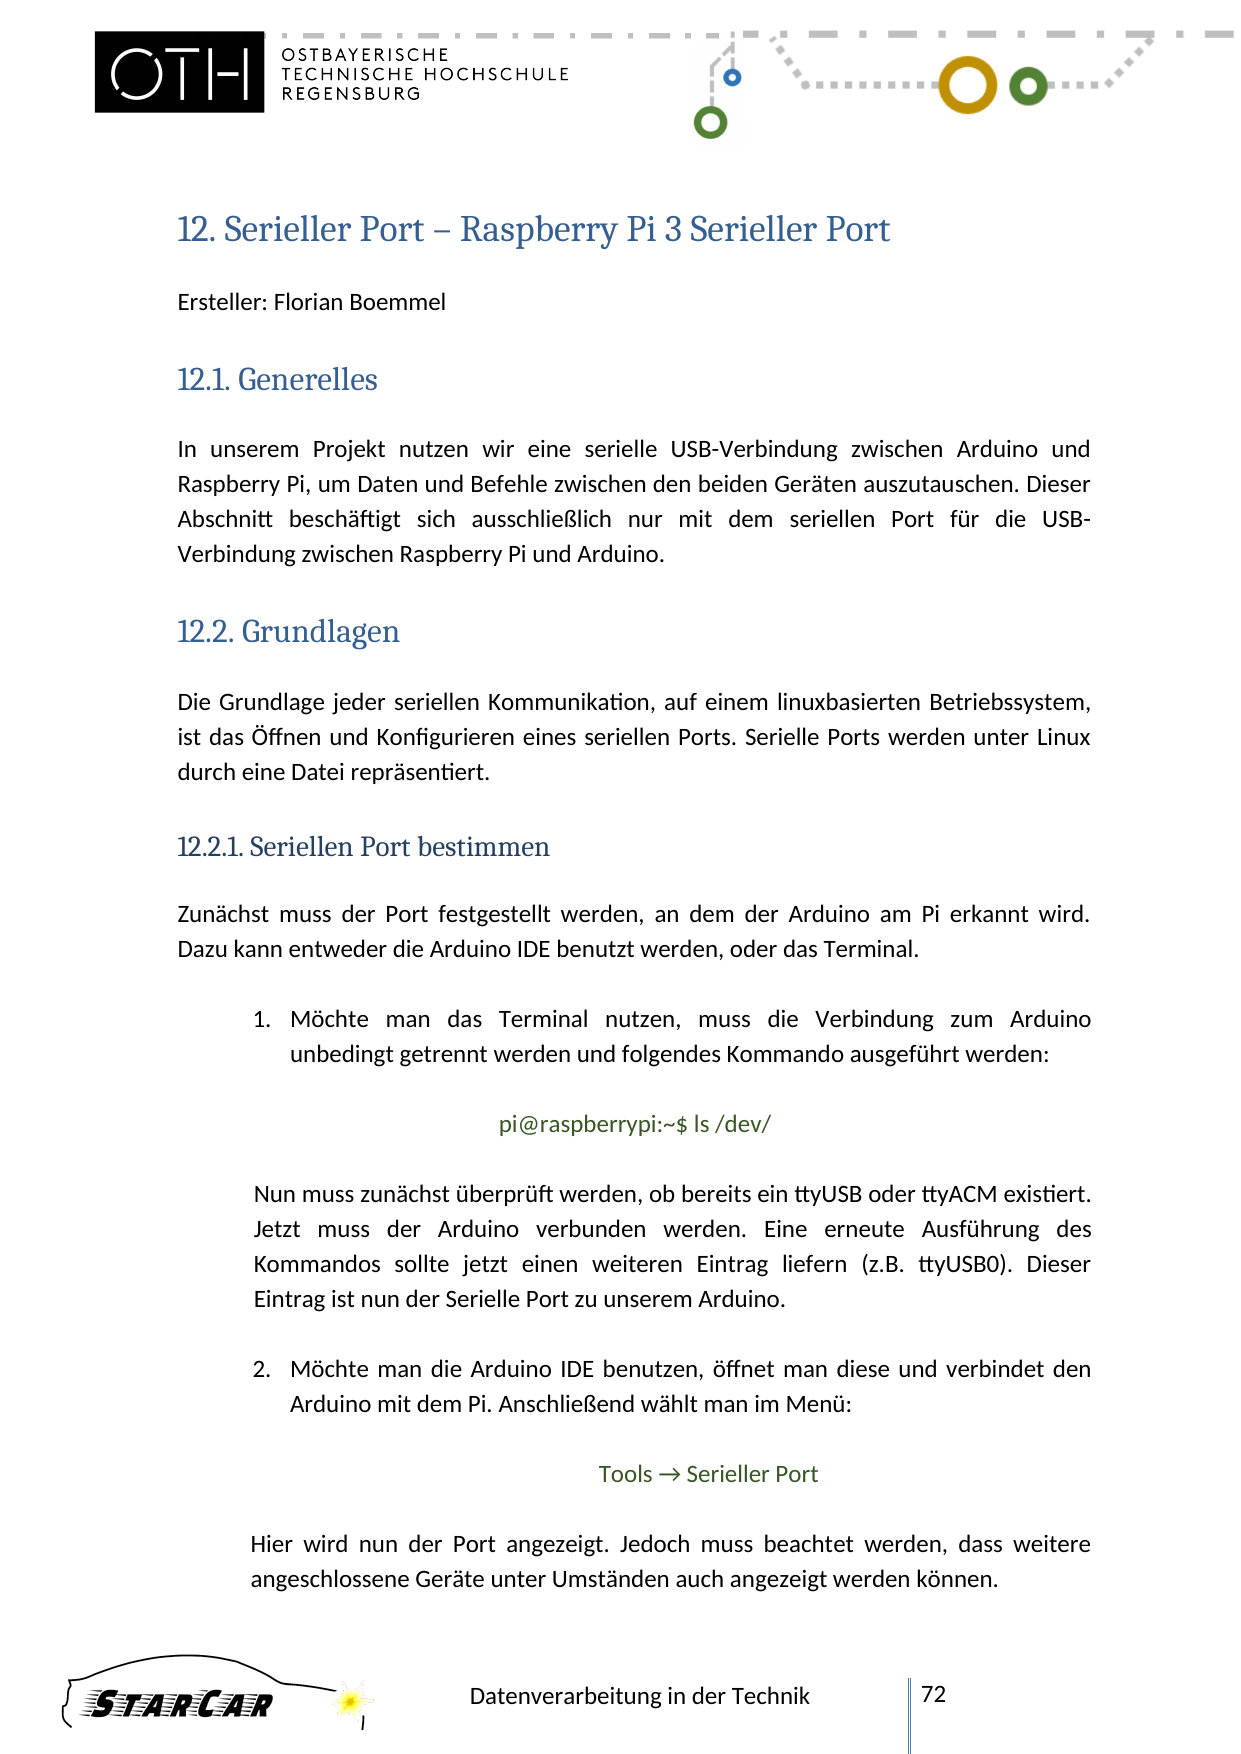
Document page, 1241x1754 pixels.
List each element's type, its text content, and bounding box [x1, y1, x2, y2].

subtitle 12.2. Grundlagen [177, 612, 1092, 651]
list Möchte man das Terminal nutzen, muss die Verbindung zum Arduino unbedingt getrennt werden und folgendes Kommando ausgeführt werden: [252, 1003, 1092, 1069]
text Hier wird nun der Port angezeigt. Jedoch muss beachtet werden, dass weitere angeschlossene Geräte unter Umständen auch angezeigt werden können. [250, 1528, 1092, 1594]
text Zunächst muss der Port festgestellt werden, an dem der Arduino am Pi erkannt wird. Dazu kann entweder die Arduino IDE benutzt werden, oder das Terminal. [177, 898, 1092, 964]
text Nun muss zunächst überprüft werden, ob bereits ein ttyUSB oder ttyACM existiert. Jetzt muss der Arduino verbunden werden. Eine erneute Ausführung des Kommandos sollte jetzt einen weiteren Eintrag liefern (z.B. ttyUSB0). Dieser Eintrag ist nun der Serielle Port zu unserem Arduino. [253, 1178, 1092, 1314]
subtitle 12.2.1. Seriellen Port bestimmen [177, 830, 1092, 863]
text pi@raspberrypi:~$ ls /dev/ [177, 1108, 1092, 1139]
text In unserem Projekt nutzen wir eine serielle USB-Verbindung zwischen Arduino und Raspberry Pi, um Daten und Befehle zwischen den beiden Geräten auszutauschen. Dieser Abschnitt beschäftigt sich ausschließlich nur mit dem seriellen Port für die USB-Verbindung zwischen Raspberry Pi und Arduino. [177, 433, 1092, 569]
picture [54, 1651, 380, 1730]
text Die Grundlage jeder seriellen Kommunikation, auf einem linuxbasierten Betriebssystem, ist das Öffnen und Konfigurieren eines seriellen Ports. Serielle Ports werden unter Linux durch eine Datei repräsentiert. [177, 686, 1092, 786]
list Möchte man die Arduino IDE benutzen, öffnet man diese und verbindet den Arduino mit dem Pi. Anschließend wählt man im Menü: [252, 1353, 1092, 1419]
subtitle 12.1. Generelles [177, 360, 1092, 398]
picture [94, 15, 1237, 145]
text Tools → Serieller Port [325, 1458, 1092, 1489]
subtitle 12. Serieller Port – Raspberry Pi 3 Serieller Port [177, 208, 1092, 251]
text Ersteller: Florian Boemmel [177, 286, 1092, 316]
